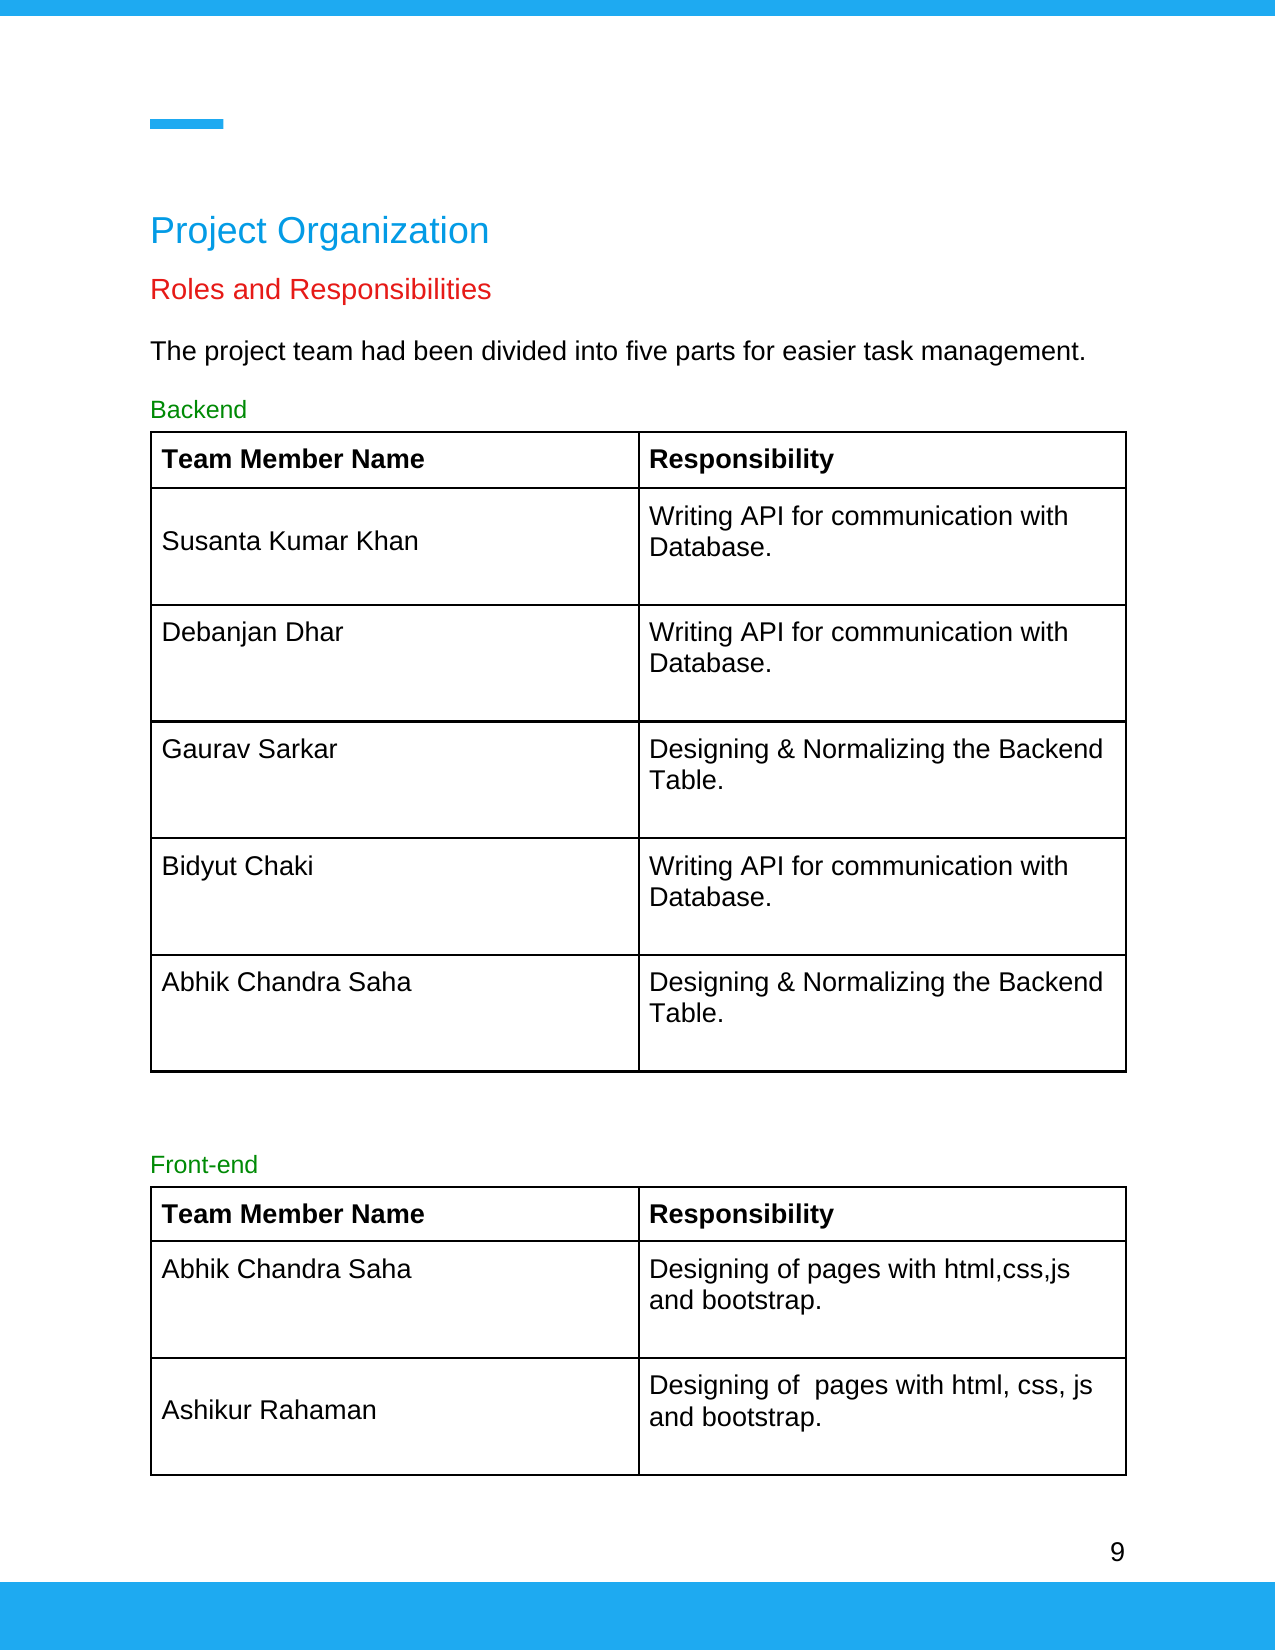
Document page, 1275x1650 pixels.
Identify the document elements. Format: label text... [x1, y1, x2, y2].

table_header Responsibility [640, 433, 1125, 487]
table_cell Ashikur Rahaman [152, 1359, 638, 1473]
table_cell Designing of pages with html, css, js and bootstrap. [640, 1359, 1125, 1473]
table_header Team Member Name [152, 1188, 638, 1240]
picture [0, 0, 1275, 16]
table_header Team Member Name [152, 433, 638, 487]
text The project team had been divided into five parts for easier task management. [150, 335, 1125, 366]
subtitle Backend [150, 395, 1125, 423]
picture [150, 119, 224, 129]
table_cell Gaurav Sarkar [152, 723, 638, 837]
table_cell Susanta Kumar Khan [152, 489, 638, 604]
table_cell Debanjan Dhar [152, 606, 638, 720]
table_cell Writing API for communication with Database. [640, 489, 1125, 604]
table_cell Writing API for communication with Database. [640, 606, 1125, 720]
table_cell Designing & Normalizing the Backend Table. [640, 723, 1125, 837]
table_cell Abhik Chandra Saha [152, 1242, 638, 1357]
subtitle Front-end [150, 1150, 1125, 1179]
table_cell Abhik Chandra Saha [152, 956, 638, 1070]
table_cell Designing & Normalizing the Backend Table. [640, 956, 1125, 1070]
table_header Responsibility [640, 1188, 1125, 1240]
subtitle Roles and Responsibilities [150, 272, 1125, 306]
picture [0, 1582, 1275, 1650]
subtitle Project Organization [150, 208, 1125, 251]
table_cell Writing API for communication with Database. [640, 839, 1125, 954]
table_cell Designing of pages with html,css,js and bootstrap. [640, 1242, 1125, 1357]
table_cell Bidyut Chaki [152, 839, 638, 954]
